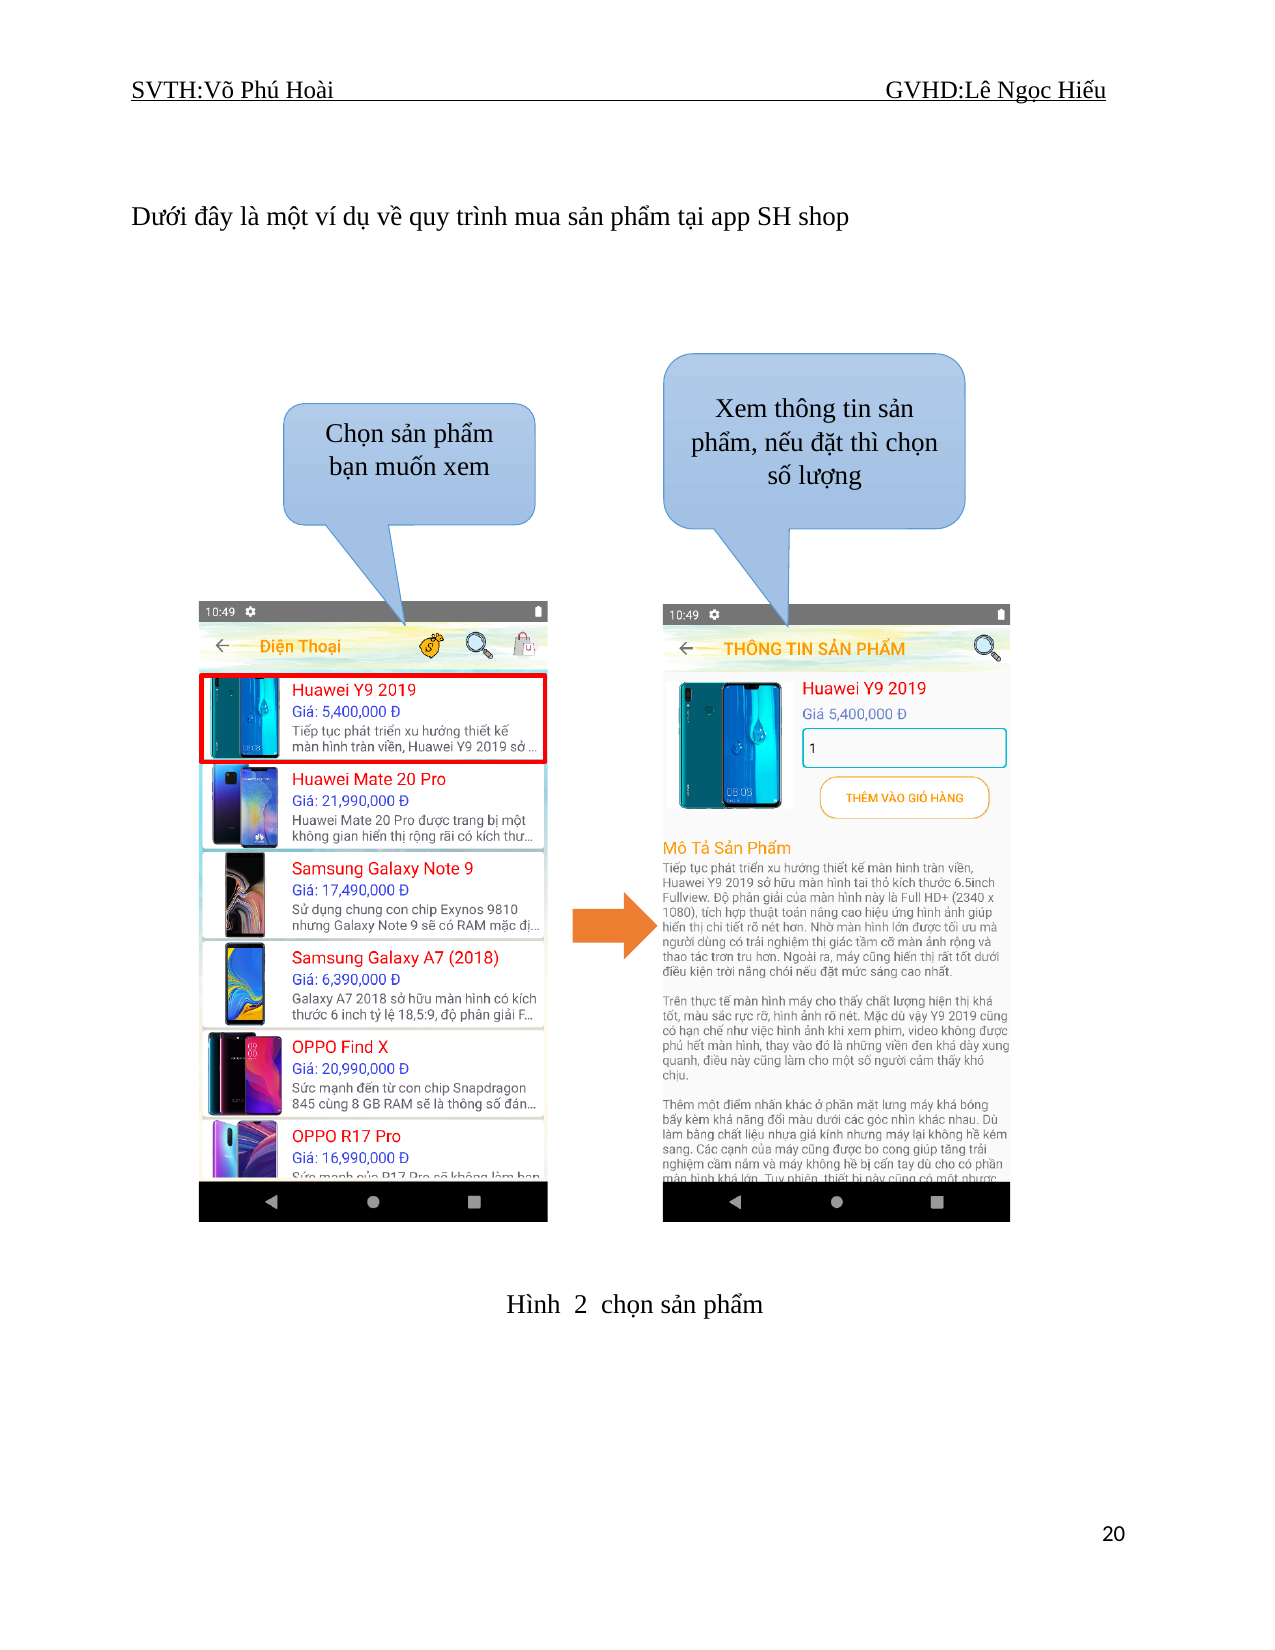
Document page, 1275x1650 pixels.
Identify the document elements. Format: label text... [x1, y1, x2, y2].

picture [198, 601, 548, 1222]
text Dưới đây là một ví dụ về quy trình mua sản phẩm tại app SH shop [131, 200, 1125, 231]
list Hình 2 chọn sản phẩm [469, 1288, 1125, 1319]
picture [662, 604, 1011, 1222]
